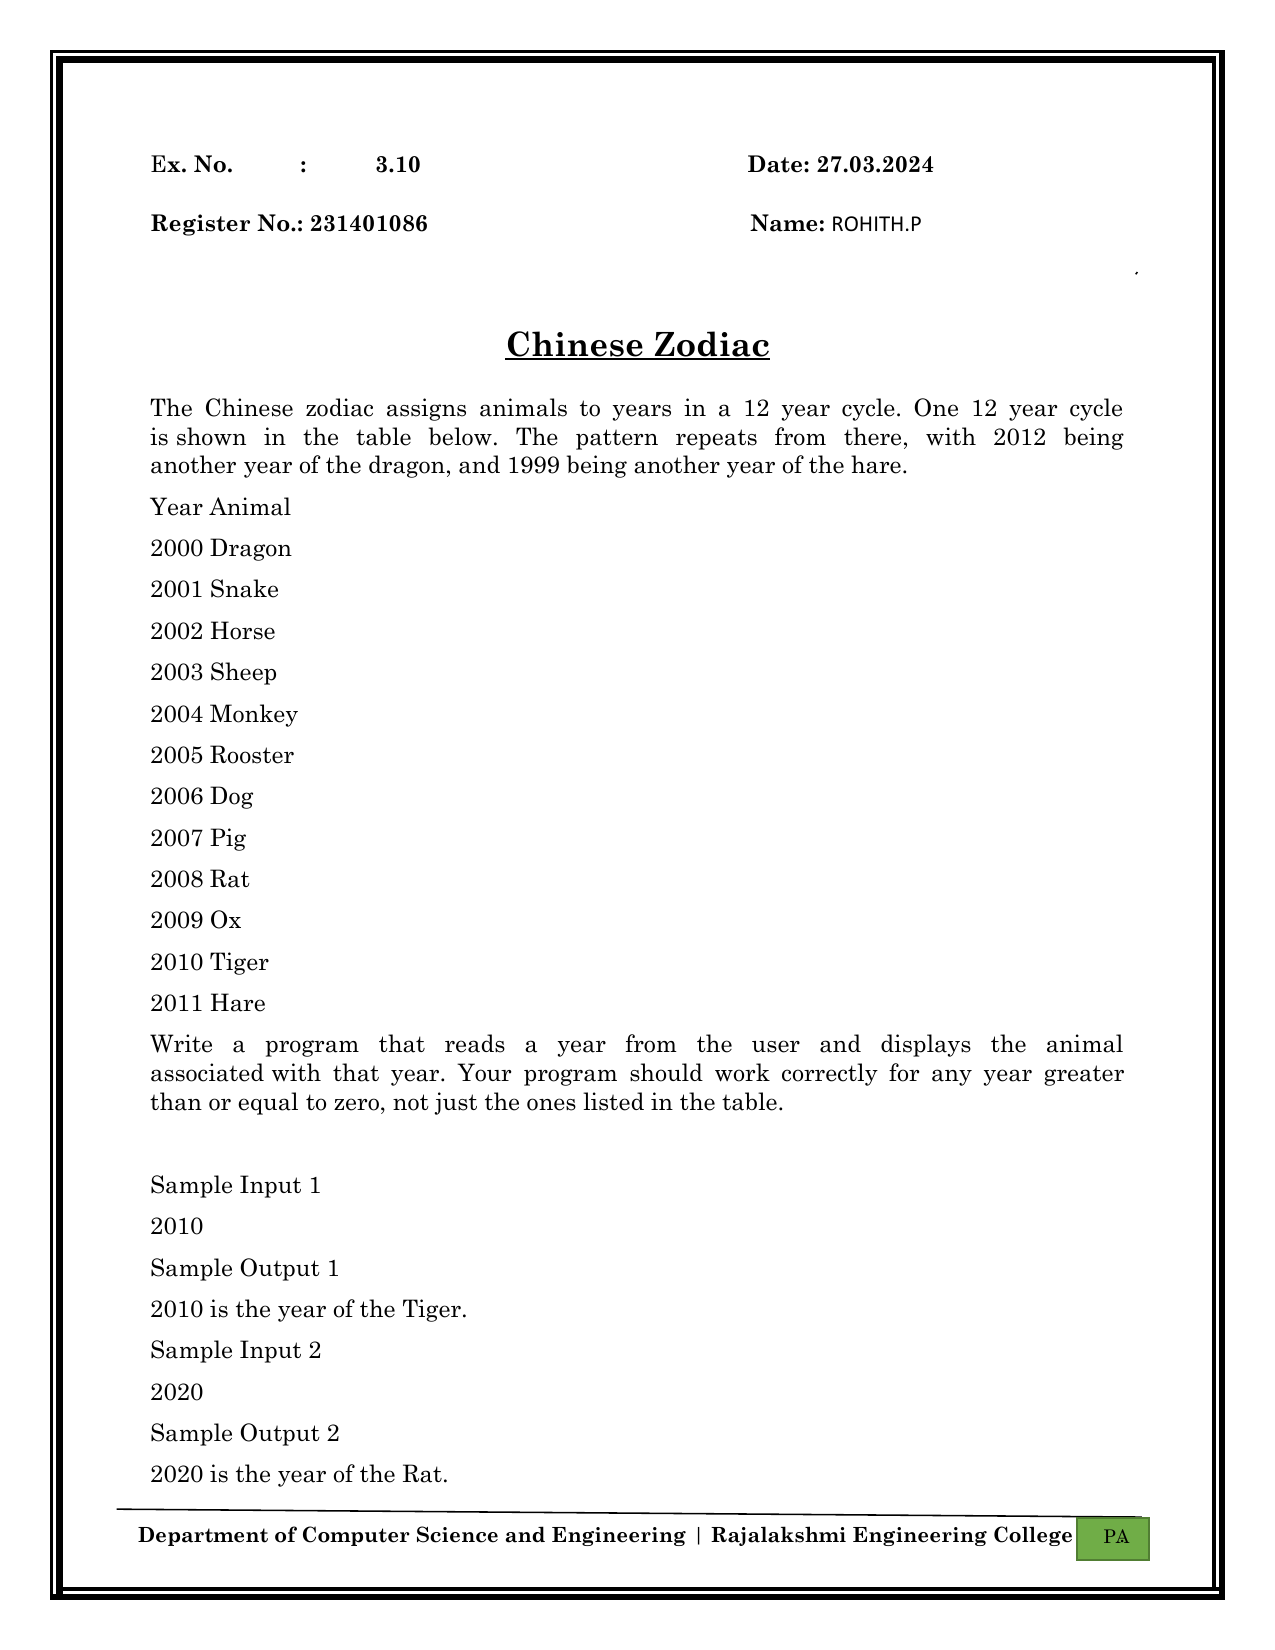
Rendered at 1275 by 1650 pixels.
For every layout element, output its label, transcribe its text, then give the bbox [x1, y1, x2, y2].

text 2003 Sheep [150, 657, 1125, 686]
text Year Animal [150, 492, 1125, 520]
text The Chinese zodiac assigns animals to years in a 12 year cycle. One 12 year cycle is shown in the table below. The pattern repeats from there, with 2012 being another year of the dragon, and 1999 being another year of the hare. [150, 392, 1125, 479]
text 2004 Monkey [150, 698, 1125, 727]
text 2001 Snake [150, 574, 1125, 603]
text Sample Input 1 [150, 1169, 1125, 1198]
text 2011 Hare [150, 988, 1125, 1017]
text Write a program that reads a year from the user and displays the animal associated with that year. Your program should work correctly for any year greater than or equal to zero, not just the ones listed in the table. [150, 1029, 1125, 1116]
text 2010 is the year of the Tiger. [150, 1294, 1125, 1322]
text Chinese Zodiac [150, 323, 1125, 363]
text Sample Output 1 [150, 1252, 1125, 1281]
text 2002 Horse [150, 616, 1125, 644]
text 2007 Pig [150, 822, 1125, 851]
text Sample Input 2 [150, 1335, 1125, 1364]
text 2008 Rat [150, 864, 1125, 893]
text Ex. No. : 3.10 Date: 27.03.2024 [150, 150, 1125, 178]
text 2020 is the year of the Rat. [150, 1459, 1125, 1488]
text 2005 Rooster [150, 740, 1125, 768]
text 2010 Tiger [150, 946, 1125, 975]
text Sample Output 2 [150, 1418, 1125, 1447]
text Register No.: 231401086 Name: ROHITH.P [150, 209, 1125, 237]
text 2010 [150, 1211, 1125, 1240]
text 2020 [150, 1376, 1125, 1405]
text 2000 Dragon [150, 533, 1125, 562]
text 2006 Dog [150, 781, 1125, 810]
text 2009 Ox [150, 905, 1125, 934]
